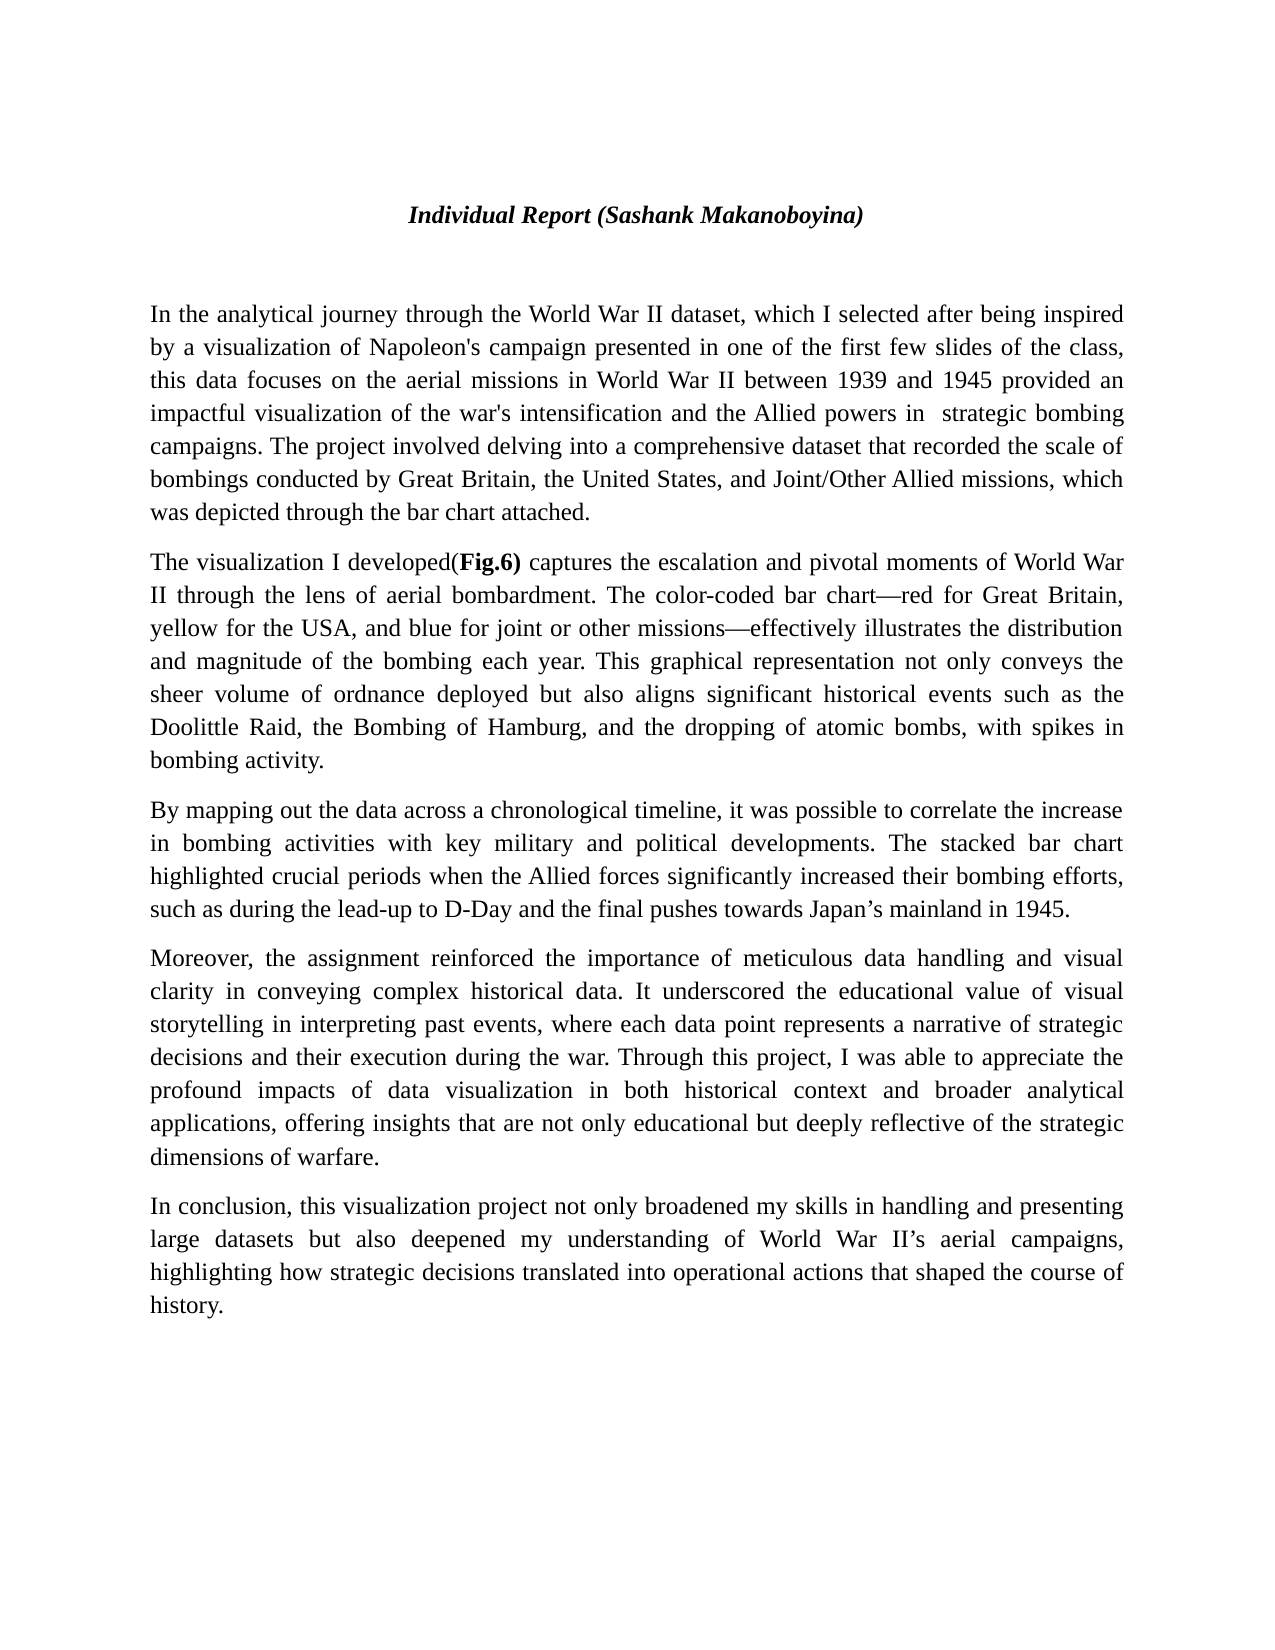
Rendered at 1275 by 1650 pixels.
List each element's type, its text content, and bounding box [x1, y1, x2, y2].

text The visualization I developed(Fig.6) captures the escalation and pivotal moments of World War II through the lens of aerial bombardment. The color-coded bar chart—red for Great Britain, yellow for the USA, and blue for joint or other missions—effectively illustrates the distribution and magnitude of the bombing each year. This graphical representation not only conveys the sheer volume of ordnance deployed but also aligns significant historical events such as the Doolittle Raid, the Bombing of Hamburg, and the dropping of atomic bombs, with spikes in bombing activity. [150, 547, 1125, 774]
text By mapping out the data across a chronological timeline, it was possible to correlate the increase in bombing activities with key military and political developments. The stacked bar chart highlighted crucial periods when the Allied forces significantly increased their bombing efforts, such as during the lead-up to D-Day and the final pushes towards Japan’s mainland in 1945. [150, 795, 1125, 922]
text Individual Report (Sashank Makanoboyina) [150, 200, 1125, 228]
text Moreover, the assignment reinforced the importance of meticulous data handling and visual clarity in conveying complex historical data. It underscored the educational value of visual storytelling in interpreting past events, where each data point represents a narrative of strategic decisions and their execution during the war. Through this project, I was able to appreciate the profound impacts of data visualization in both historical context and broader analytical applications, offering insights that are not only educational but deeply reflective of the strategic dimensions of warfare. [150, 943, 1125, 1170]
text In conclusion, this visualization project not only broadened my skills in handling and presenting large datasets but also deepened my understanding of World War II’s aerial campaigns, highlighting how strategic decisions translated into operational actions that shaped the course of history. [150, 1191, 1125, 1319]
text In the analytical journey through the World War II dataset, which I selected after being inspired by a visualization of Napoleon's campaign presented in one of the first few slides of the class, this data focuses on the aerial missions in World War II between 1939 and 1945 provided an impactful visualization of the war's intensification and the Allied powers in strategic bombing campaigns. The project involved delving into a comprehensive dataset that recorded the scale of bombings conducted by Great Britain, the United States, and Joint/Other Allied missions, which was depicted through the bar chart attached. [150, 299, 1125, 526]
